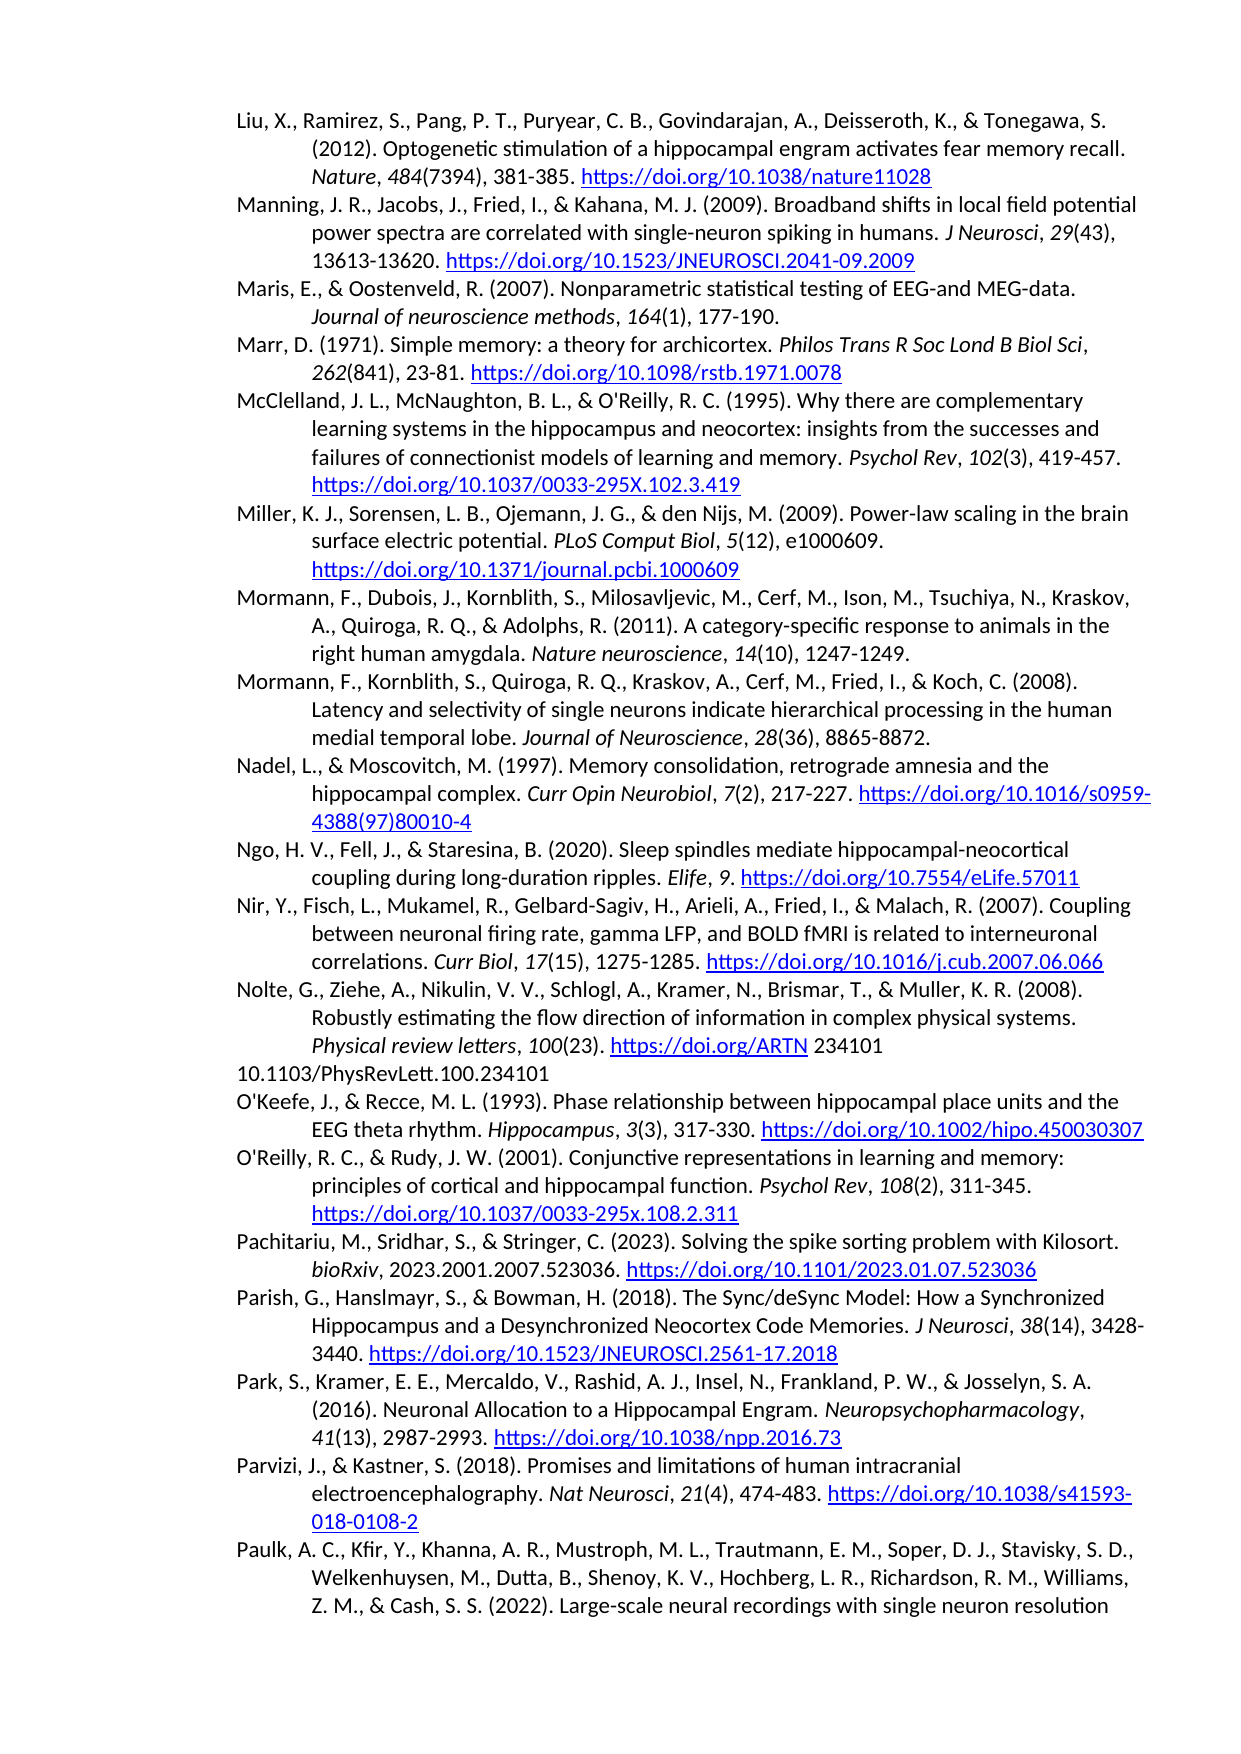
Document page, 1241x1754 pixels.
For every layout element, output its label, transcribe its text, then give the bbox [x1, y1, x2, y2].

text 10.1103/PhysRevLett.100.234101 [236, 1059, 1152, 1087]
text Parvizi, J., & Kastner, S. (2018). Promises and limitations of human intracranial electroencephalography. Nat Neurosci, 21(4), 474-483. https://doi.org/10.1038/s41593-018-0108-2 [236, 1451, 1152, 1535]
text Mormann, F., Dubois, J., Kornblith, S., Milosavljevic, M., Cerf, M., Ison, M., Tsuchiya, N., Kraskov, A., Quiroga, R. Q., & Adolphs, R. (2011). A category-specific response to animals in the right human amygdala. Nature neuroscience, 14(10), 1247-1249. [236, 583, 1152, 667]
text Ngo, H. V., Fell, J., & Staresina, B. (2020). Sleep spindles mediate hippocampal-neocortical coupling during long-duration ripples. Elife, 9. https://doi.org/10.7554/eLife.57011 [236, 835, 1152, 891]
text Liu, X., Ramirez, S., Pang, P. T., Puryear, C. B., Govindarajan, A., Deisseroth, K., & Tonegawa, S. (2012). Optogenetic stimulation of a hippocampal engram activates fear memory recall. Nature, 484(7394), 381-385. https://doi.org/10.1038/nature11028 [236, 106, 1152, 190]
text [236, 1535, 1152, 1619]
text Parish, G., Hanslmayr, S., & Bowman, H. (2018). The Sync/deSync Model: How a Synchronized Hippocampus and a Desynchronized Neocortex Code Memories. J Neurosci, 38(14), 3428-3440. https://doi.org/10.1523/JNEUROSCI.2561-17.2018 [236, 1283, 1152, 1367]
text Miller, K. J., Sorensen, L. B., Ojemann, J. G., & den Nijs, M. (2009). Power-law scaling in the brain surface electric potential. PLoS Comput Biol, 5(12), e1000609. https://doi.org/10.1371/journal.pcbi.1000609 [236, 499, 1152, 583]
text Maris, E., & Oostenveld, R. (2007). Nonparametric statistical testing of EEG-and MEG-data. Journal of neuroscience methods, 164(1), 177-190. [236, 274, 1152, 331]
text Mormann, F., Kornblith, S., Quiroga, R. Q., Kraskov, A., Cerf, M., Fried, I., & Koch, C. (2008). Latency and selectivity of single neurons indicate hierarchical processing in the human medial temporal lobe. Journal of Neuroscience, 28(36), 8865-8872. [236, 667, 1152, 751]
text Park, S., Kramer, E. E., Mercaldo, V., Rashid, A. J., Insel, N., Frankland, P. W., & Josselyn, S. A. (2016). Neuronal Allocation to a Hippocampal Engram. Neuropsychopharmacology, 41(13), 2987-2993. https://doi.org/10.1038/npp.2016.73 [236, 1367, 1152, 1451]
text Marr, D. (1971). Simple memory: a theory for archicortex. Philos Trans R Soc Lond B Biol Sci, 262(841), 23-81. https://doi.org/10.1098/rstb.1971.0078 [236, 331, 1152, 387]
text O'Reilly, R. C., & Rudy, J. W. (2001). Conjunctive representations in learning and memory: principles of cortical and hippocampal function. Psychol Rev, 108(2), 311-345. https://doi.org/10.1037/0033-295x.108.2.311 [236, 1143, 1152, 1227]
text Nir, Y., Fisch, L., Mukamel, R., Gelbard-Sagiv, H., Arieli, A., Fried, I., & Malach, R. (2007). Coupling between neuronal firing rate, gamma LFP, and BOLD fMRI is related to interneuronal correlations. Curr Biol, 17(15), 1275-1285. https://doi.org/10.1016/j.cub.2007.06.066 [236, 891, 1152, 975]
text Nolte, G., Ziehe, A., Nikulin, V. V., Schlogl, A., Kramer, N., Brismar, T., & Muller, K. R. (2008). Robustly estimating the flow direction of information in complex physical systems. Physical review letters, 100(23). https://doi.org/ARTN 234101 [236, 975, 1152, 1059]
text McClelland, J. L., McNaughton, B. L., & O'Reilly, R. C. (1995). Why there are complementary learning systems in the hippocampus and neocortex: insights from the successes and failures of connectionist models of learning and memory. Psychol Rev, 102(3), 419-457. https://doi.org/10.1037/0033-295X.102.3.419 [236, 387, 1152, 499]
text Nadel, L., & Moscovitch, M. (1997). Memory consolidation, retrograde amnesia and the hippocampal complex. Curr Opin Neurobiol, 7(2), 217-227. https://doi.org/10.1016/s0959-4388(97)80010-4 [236, 751, 1152, 835]
text Manning, J. R., Jacobs, J., Fried, I., & Kahana, M. J. (2009). Broadband shifts in local field potential power spectra are correlated with single-neuron spiking in humans. J Neurosci, 29(43), 13613-13620. https://doi.org/10.1523/JNEUROSCI.2041-09.2009 [236, 190, 1152, 274]
text O'Keefe, J., & Recce, M. L. (1993). Phase relationship between hippocampal place units and the EEG theta rhythm. Hippocampus, 3(3), 317-330. https://doi.org/10.1002/hipo.450030307 [236, 1087, 1152, 1143]
text Pachitariu, M., Sridhar, S., & Stringer, C. (2023). Solving the spike sorting problem with Kilosort. bioRxiv, 2023.2001.2007.523036. https://doi.org/10.1101/2023.01.07.523036 [236, 1227, 1152, 1283]
